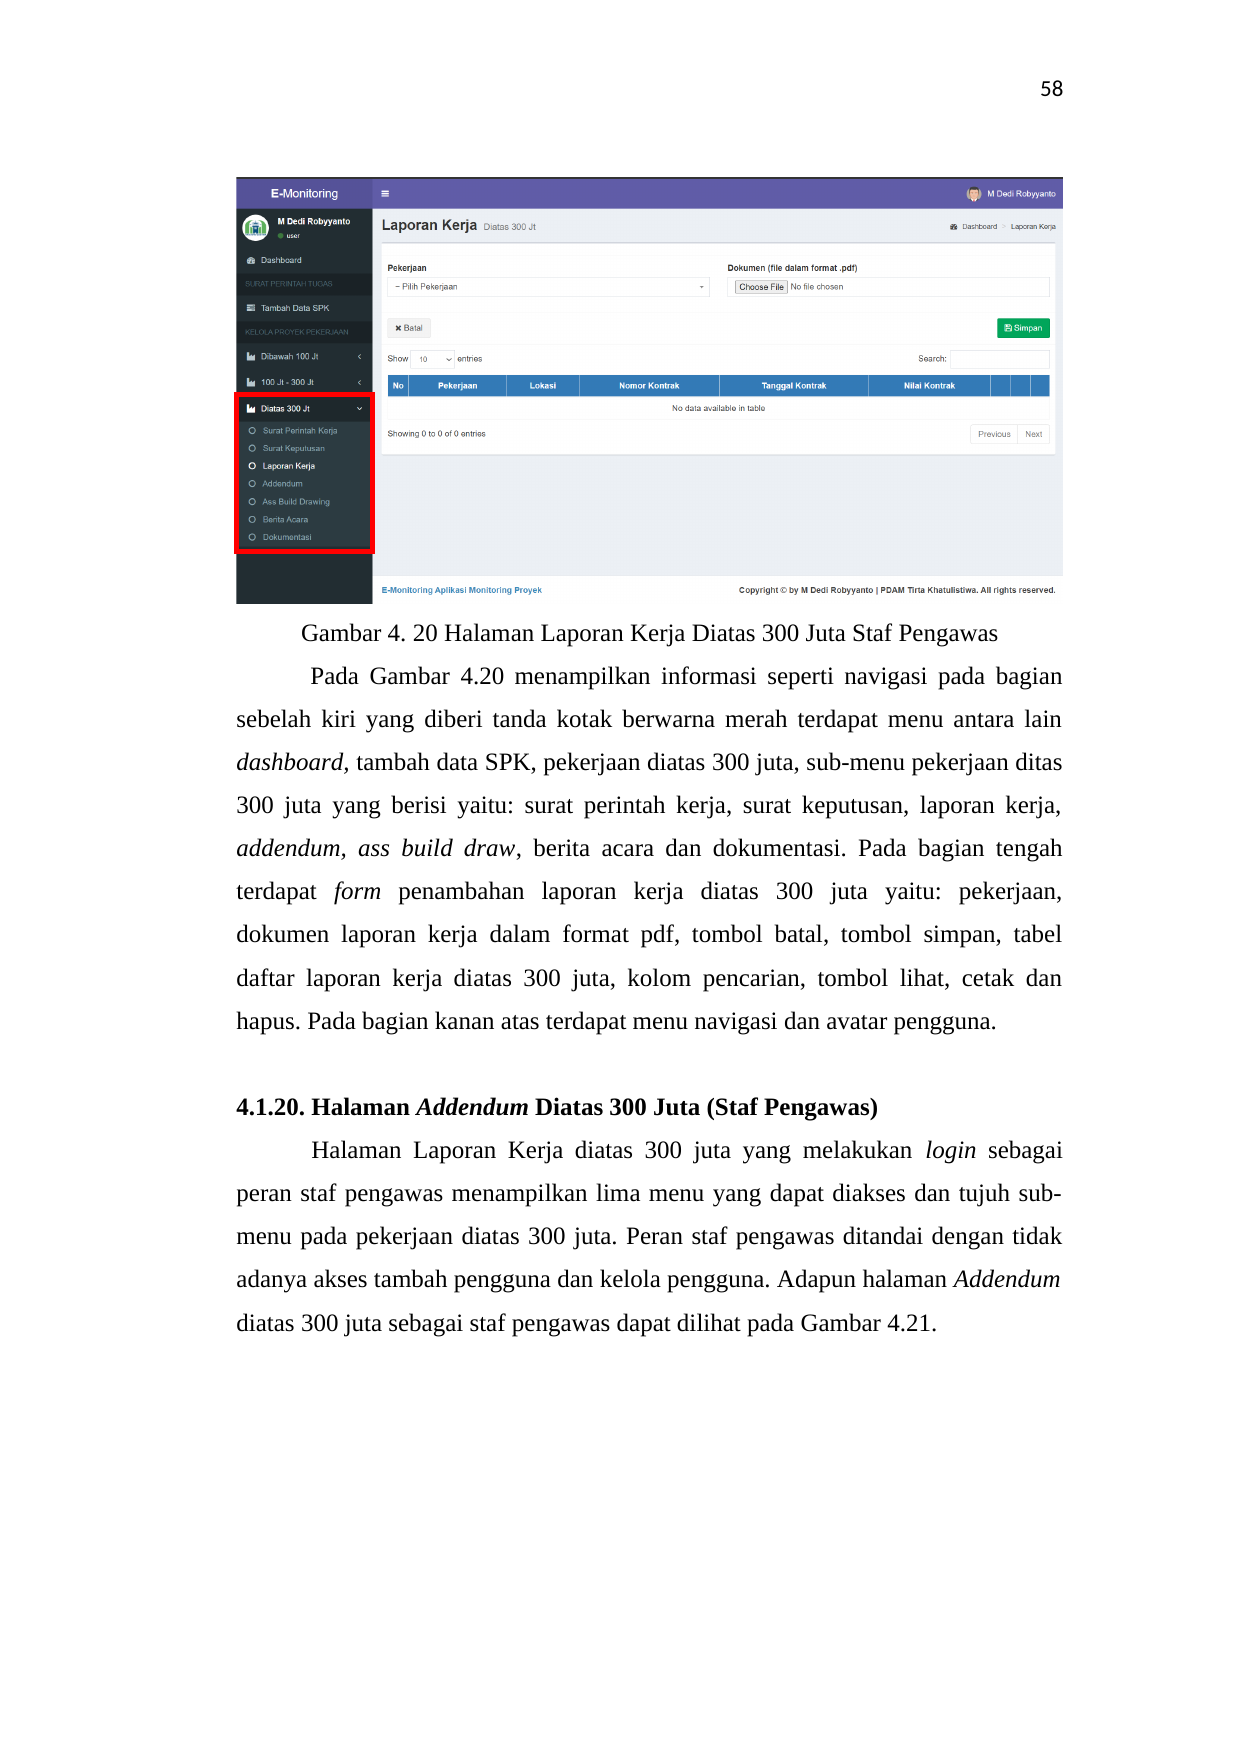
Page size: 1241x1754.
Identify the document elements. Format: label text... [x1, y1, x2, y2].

text Halaman Laporan Kerja diatas 300 juta yang melakukan login sebagai peran staf pengawas menampilkan lima menu yang dapat diakses dan tujuh sub-menu pada pekerjaan diatas 300 juta. Peran staf pengawas ditandai dengan tidak adanya akses tambah pengguna dan kelola pengguna. Adapun halaman Addendum diatas 300 juta sebagai staf pengawas dapat dilihat pada Gambar 4.21. [236, 1135, 1063, 1336]
picture [236, 177, 1063, 604]
text Pada Gambar 4.20 menampilkan informasi seperti navigasi pada bagian sebelah kiri yang diberi tanda kotak berwarna merah terdapat menu antara lain dashboard, tambah data SPK, pekerjaan diatas 300 juta, sub-menu pekerjaan ditas 300 juta yang berisi yaitu: surat perintah kerja, surat keputusan, laporan kerja, addendum, ass build draw, berita acara dan dokumentasi. Pada bagian tengah terdapat form penambahan laporan kerja diatas 300 juta yaitu: pekerjaan, dokumen laporan kerja dalam format pdf, tombol batal, tombol simpan, tabel daftar laporan kerja diatas 300 juta, kolom pencarian, tombol lihat, cetak dan hapus. Pada bagian kanan atas terdapat menu navigasi dan avatar pengguna. [236, 661, 1063, 1034]
list Halaman Addendum Diatas 300 Juta (Staf Pengawas) [236, 1092, 1063, 1121]
text Gambar 4. 20 Halaman Laporan Kerja Diatas 300 Juta Staf Pengawas [236, 618, 1063, 646]
picture [239, 397, 370, 549]
